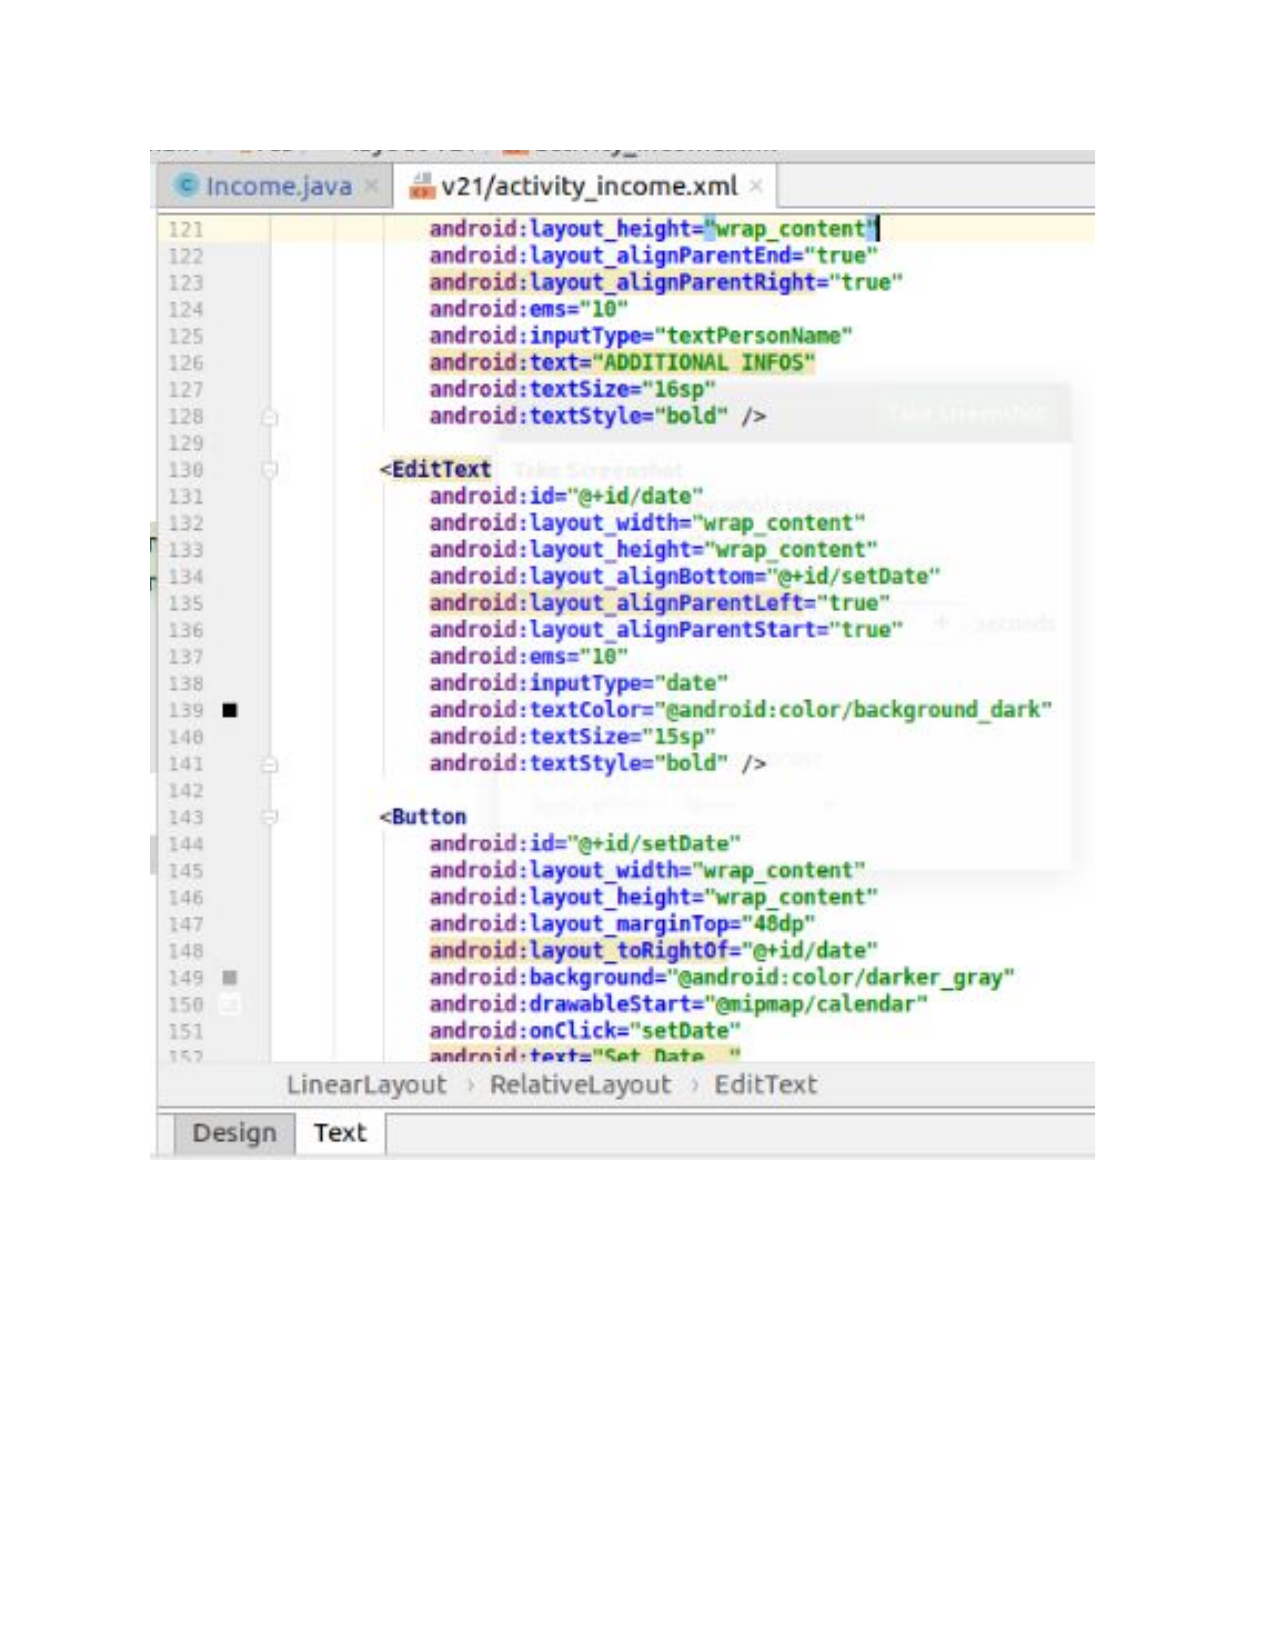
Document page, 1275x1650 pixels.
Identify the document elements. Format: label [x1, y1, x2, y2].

picture [150, 150, 1096, 1160]
